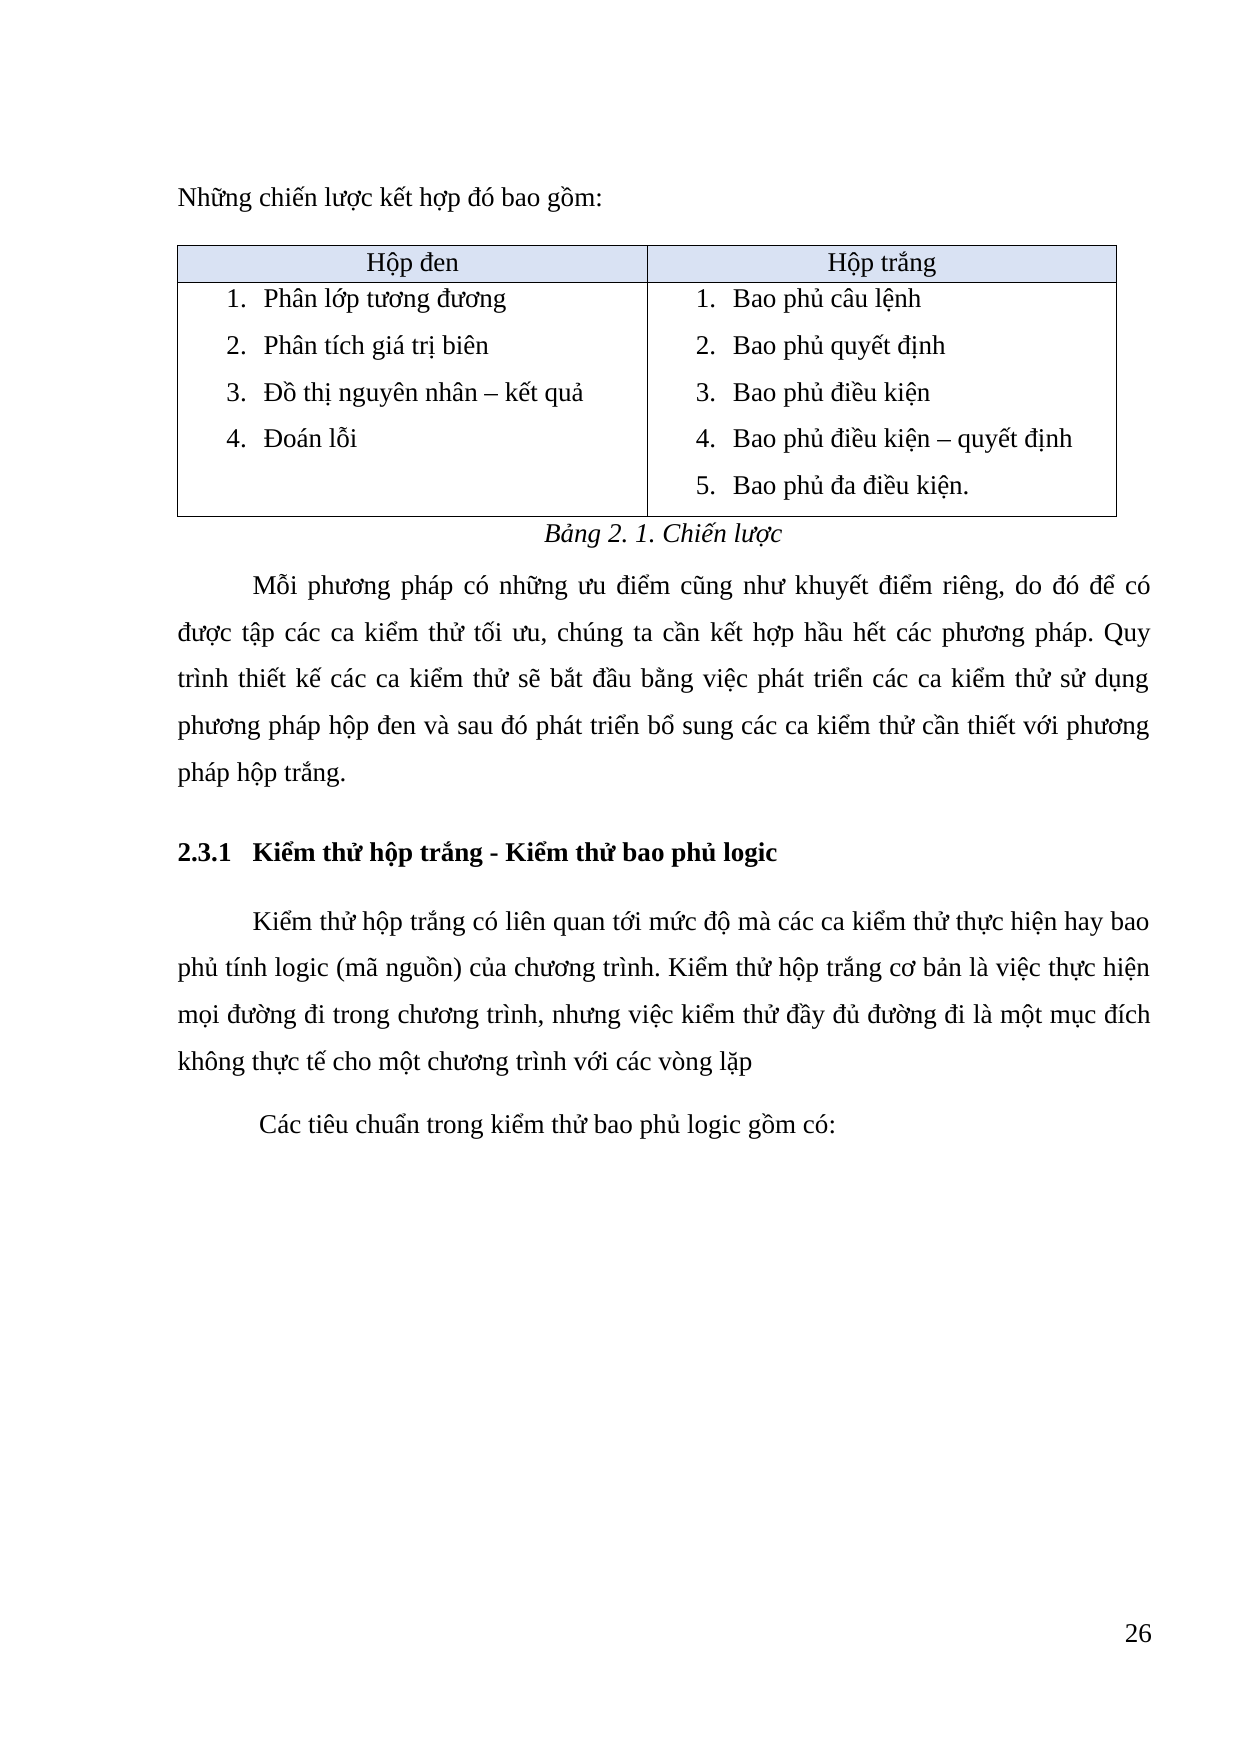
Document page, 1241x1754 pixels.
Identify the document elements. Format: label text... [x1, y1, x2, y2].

table_cell Bao phủ câu lệnh Bao phủ quyết định Bao phủ điều kiện Bao phủ điều kiện – quyết định Bao phủ đa điều kiện. [648, 283, 1116, 516]
text Các tiêu chuẩn trong kiểm thử bao phủ logic gồm có: [177, 1108, 1152, 1139]
subtitle 2.3.1 Kiểm thử hộp trắng - Kiểm thử bao phủ logic [177, 836, 1152, 867]
table_header Hộp trắng [648, 246, 1116, 282]
text Những chiến lược kết hợp đó bao gồm: [177, 181, 1152, 213]
text Mỗi phương pháp có những ưu điểm cũng như khuyết điểm riêng, do đó để có được tập các ca kiểm thử tối ưu, chúng ta cần kết hợp hầu hết các phương pháp. Quy trình thiết kế các ca kiểm thử sẽ bắt đầu bằng việc phát triển các ca kiểm thử sử dụng phương pháp hộp đen và sau đó phát triển bổ sung các ca kiểm thử cần thiết với phương pháp hộp trắng. [177, 569, 1152, 787]
table_cell Phân lớp tương đương Phân tích giá trị biên Đồ thị nguyên nhân – kết quả Đoán lỗi [178, 283, 647, 516]
table_header Hộp đen [178, 246, 647, 282]
text Kiểm thử hộp trắng có liên quan tới mức độ mà các ca kiểm thử thực hiện hay bao phủ tính logic (mã nguồn) của chương trình. Kiểm thử hộp trắng cơ bản là việc thực hiện mọi đường đi trong chương trình, nhưng việc kiểm thử đầy đủ đường đi là một mục đích không thực tế cho một chương trình với các vòng lặp [177, 905, 1152, 1076]
